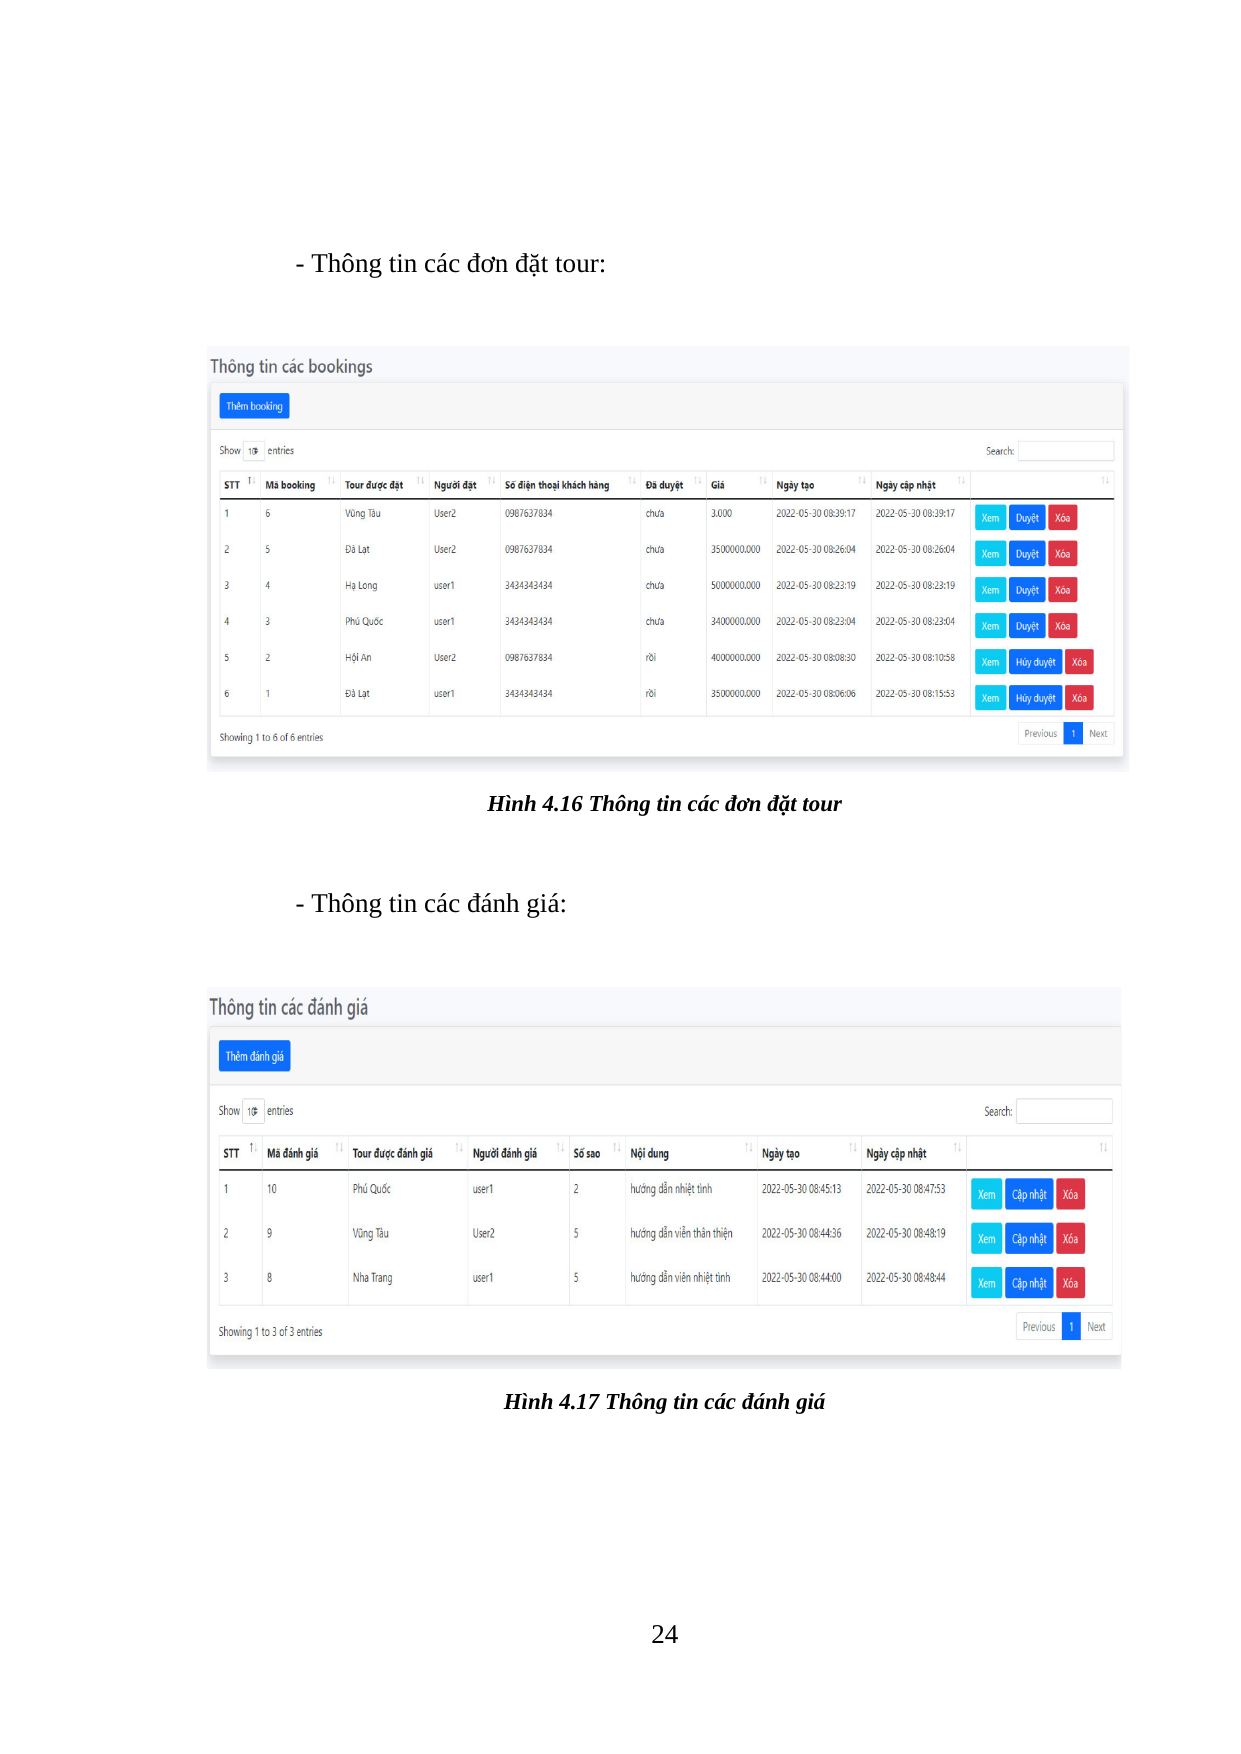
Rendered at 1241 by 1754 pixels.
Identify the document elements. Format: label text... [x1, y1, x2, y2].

text - Thông tin các đánh giá: [207, 887, 1122, 919]
picture [206, 987, 1122, 1369]
text - Thông tin các đơn đặt tour: [207, 247, 1122, 278]
picture [206, 346, 1130, 772]
